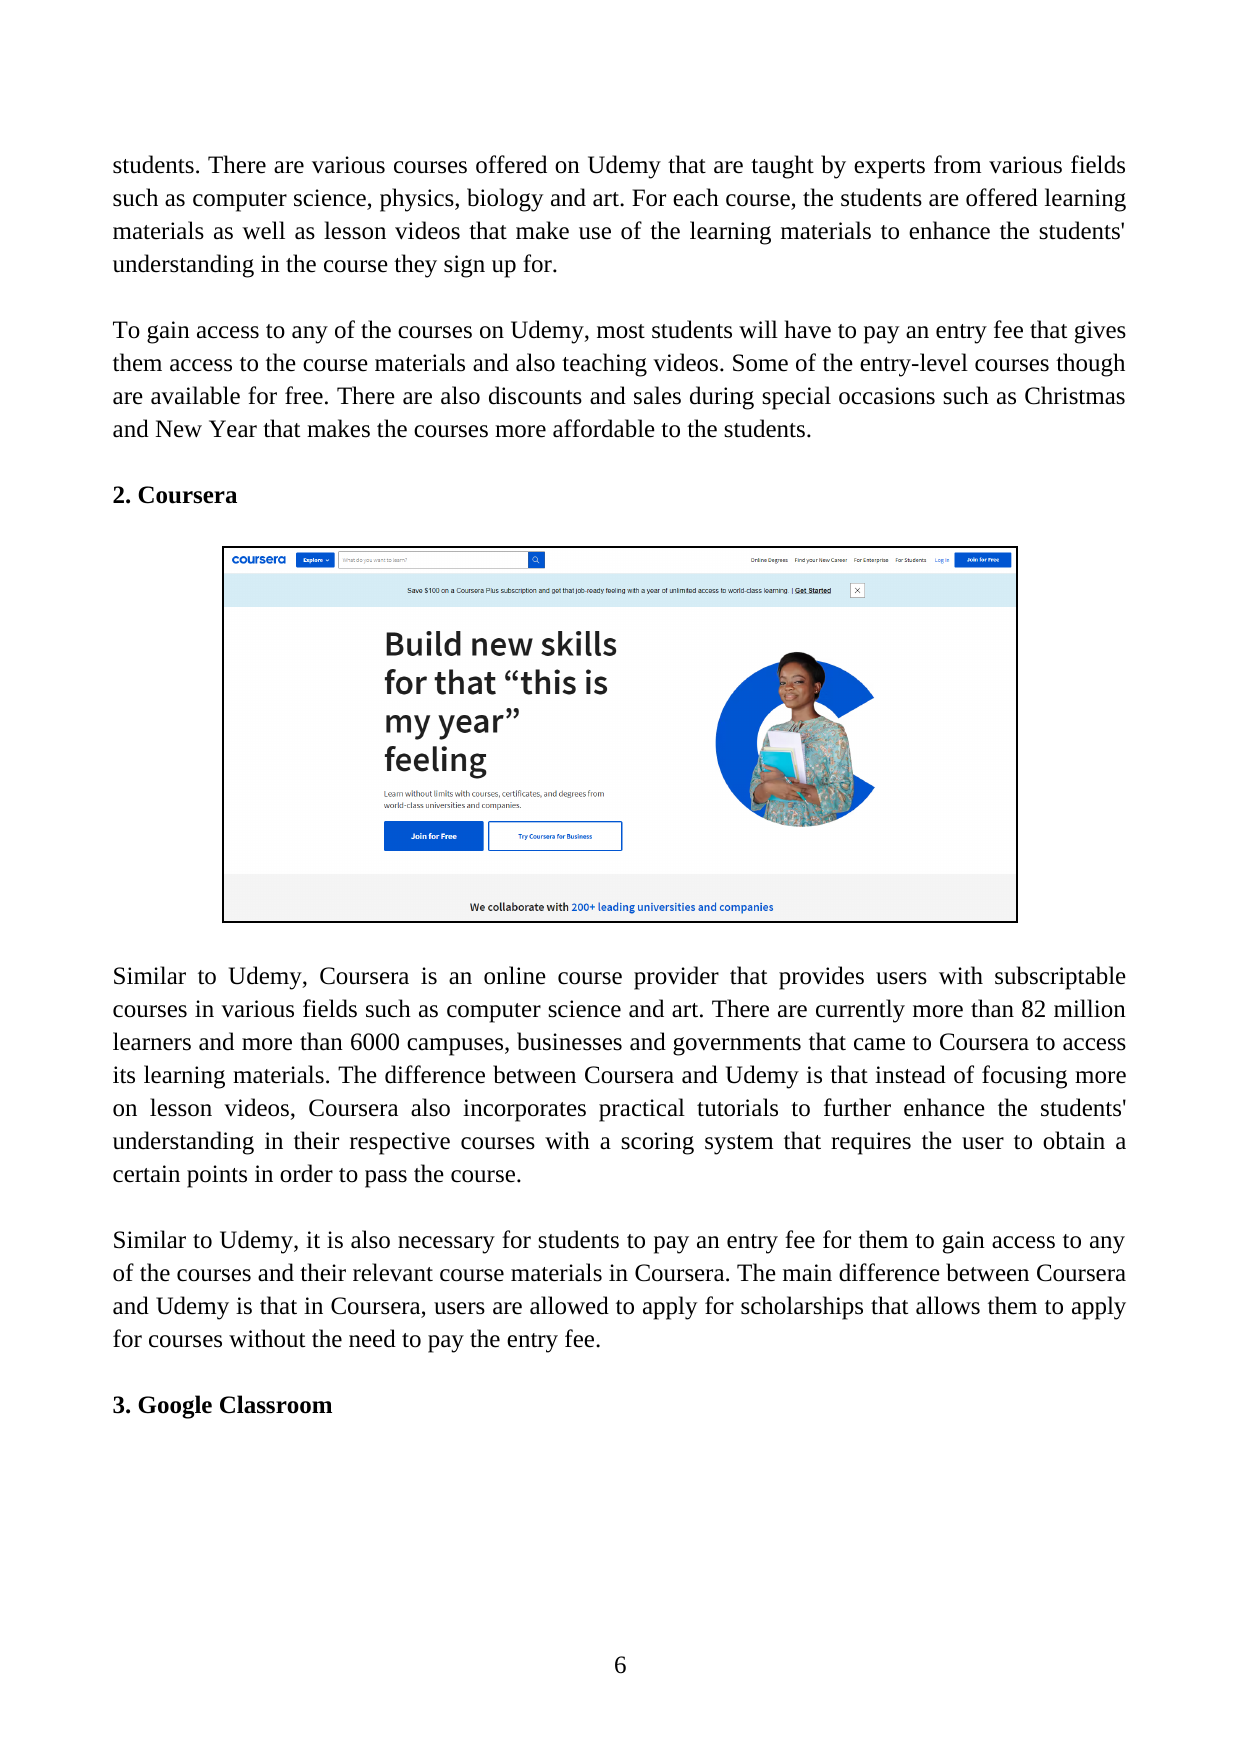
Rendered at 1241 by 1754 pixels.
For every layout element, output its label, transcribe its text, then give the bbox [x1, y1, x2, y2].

text To gain access to any of the courses on Udemy, most students will have to pay an entry fee that gives them access to the course materials and also teaching videos. Some of the entry-level courses though are available for free. There are also discounts and sales during special occasions such as Christmas and New Year that makes the courses more affordable to the students. [112, 315, 1128, 443]
text 2. Coursera [112, 480, 1128, 509]
text Similar to Udemy, it is also necessary for students to pay an entry fee for them to gain access to any of the courses and their relevant course materials in Coursera. The main difference between Coursera and Udemy is that in Coursera, users are allowed to apply for scholarships that allows them to apply for courses without the need to pay the entry fee. [112, 1225, 1128, 1353]
text 3. Google Classroom [112, 1390, 1128, 1419]
picture [224, 548, 1016, 921]
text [112, 150, 1128, 278]
text Similar to Udemy, Coursera is an online course provider that provides users with subscriptable courses in various fields such as computer science and art. There are currently more than 82 million learners and more than 6000 campuses, businesses and governments that came to Coursera to access its learning materials. The difference between Coursera and Udemy is that instead of focusing more on lesson videos, Coursera also incorporates practical tutorials to further enhance the students' understanding in their respective courses with a scoring system that requires the user to obtain a certain points in order to pass the course. [112, 961, 1128, 1188]
